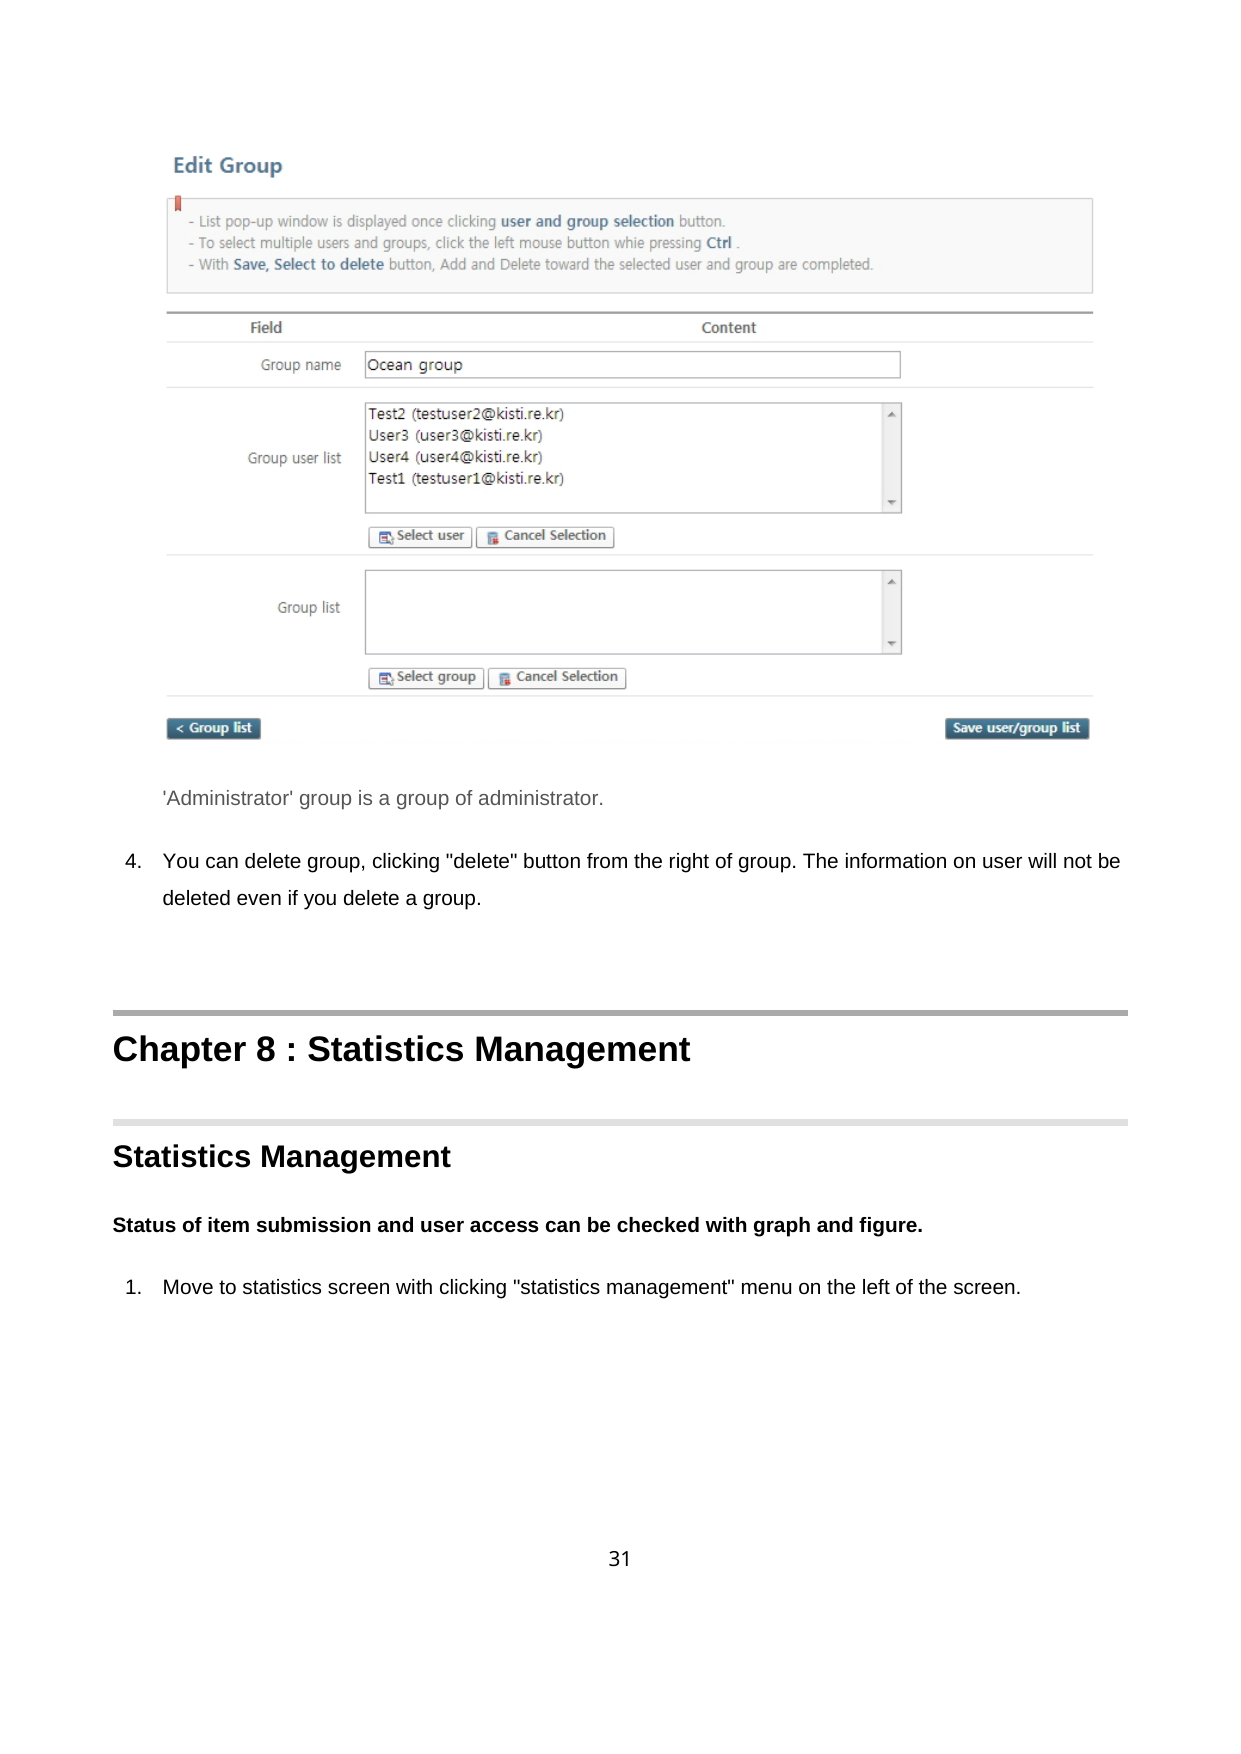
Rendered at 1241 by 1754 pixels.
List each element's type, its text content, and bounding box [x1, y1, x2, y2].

text 'Administrator' group is a group of administrator. [162, 772, 1128, 810]
list Move to statistics screen with clicking "statistics management" menu on the left of the screen. [125, 1262, 1128, 1299]
picture [162, 150, 1098, 748]
text Chapter 8 : Statistics Management [112, 1011, 1128, 1069]
text Status of item submission and user access can be checked with graph and figure. [112, 1199, 1128, 1237]
text Statistics Management [112, 1120, 1128, 1174]
list You can delete group, clicking "delete" button from the right of group. The information on user will not be deleted even if you delete a group. [125, 835, 1128, 910]
